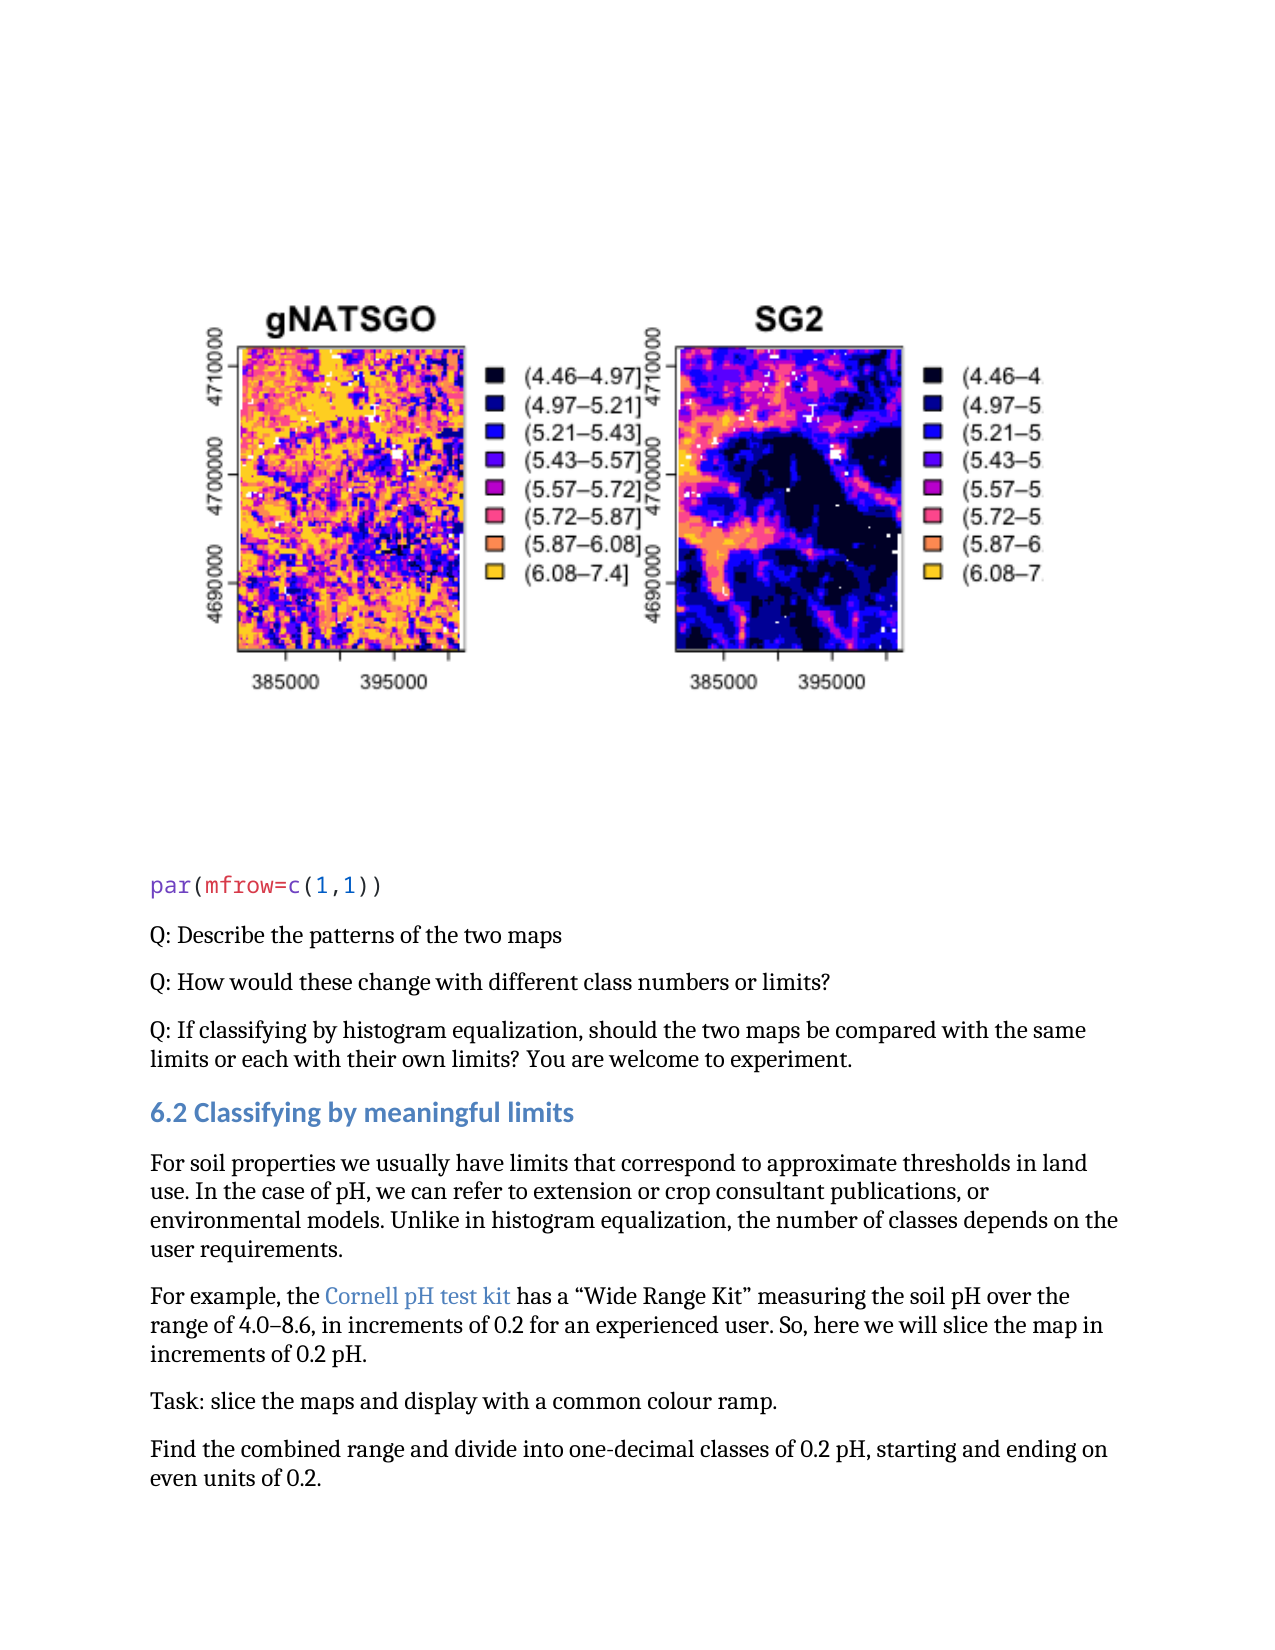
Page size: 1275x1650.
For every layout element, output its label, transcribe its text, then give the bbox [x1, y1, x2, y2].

text For example, the Cornell pH test kit has a “Wide Range Kit” measuring the soil pH over the range of 4.0–8.6, in increments of 0.2 for an experienced user. So, here we will slice the map in increments of 0.2 pH. [150, 1282, 1125, 1368]
text Q: If classifying by histogram equalization, should the two maps be compared with the same limits or each with their own limits? You are welcome to experiment. [150, 1016, 1125, 1073]
picture [168, 150, 1044, 850]
subtitle 6.2 Classifying by meaningful limits [150, 1094, 1125, 1130]
text Task: slice the maps and display with a common colour ramp. [150, 1387, 1125, 1416]
text par(mfrow=c(1,1)) [150, 869, 1125, 900]
text Q: Describe the patterns of the two maps [150, 921, 1125, 949]
text Find the combined range and divide into one-decimal classes of 0.2 pH, starting and ending on even units of 0.2. [150, 1435, 1125, 1492]
text Q: How would these change with different class numbers or limits? [150, 968, 1125, 997]
text For soil properties we usually have limits that correspond to approximate thresholds in land use. In the case of pH, we can refer to extension or crop consultant publications, or environmental models. Unlike in histogram equalization, the number of classes depends on the user requirements. [150, 1148, 1125, 1263]
